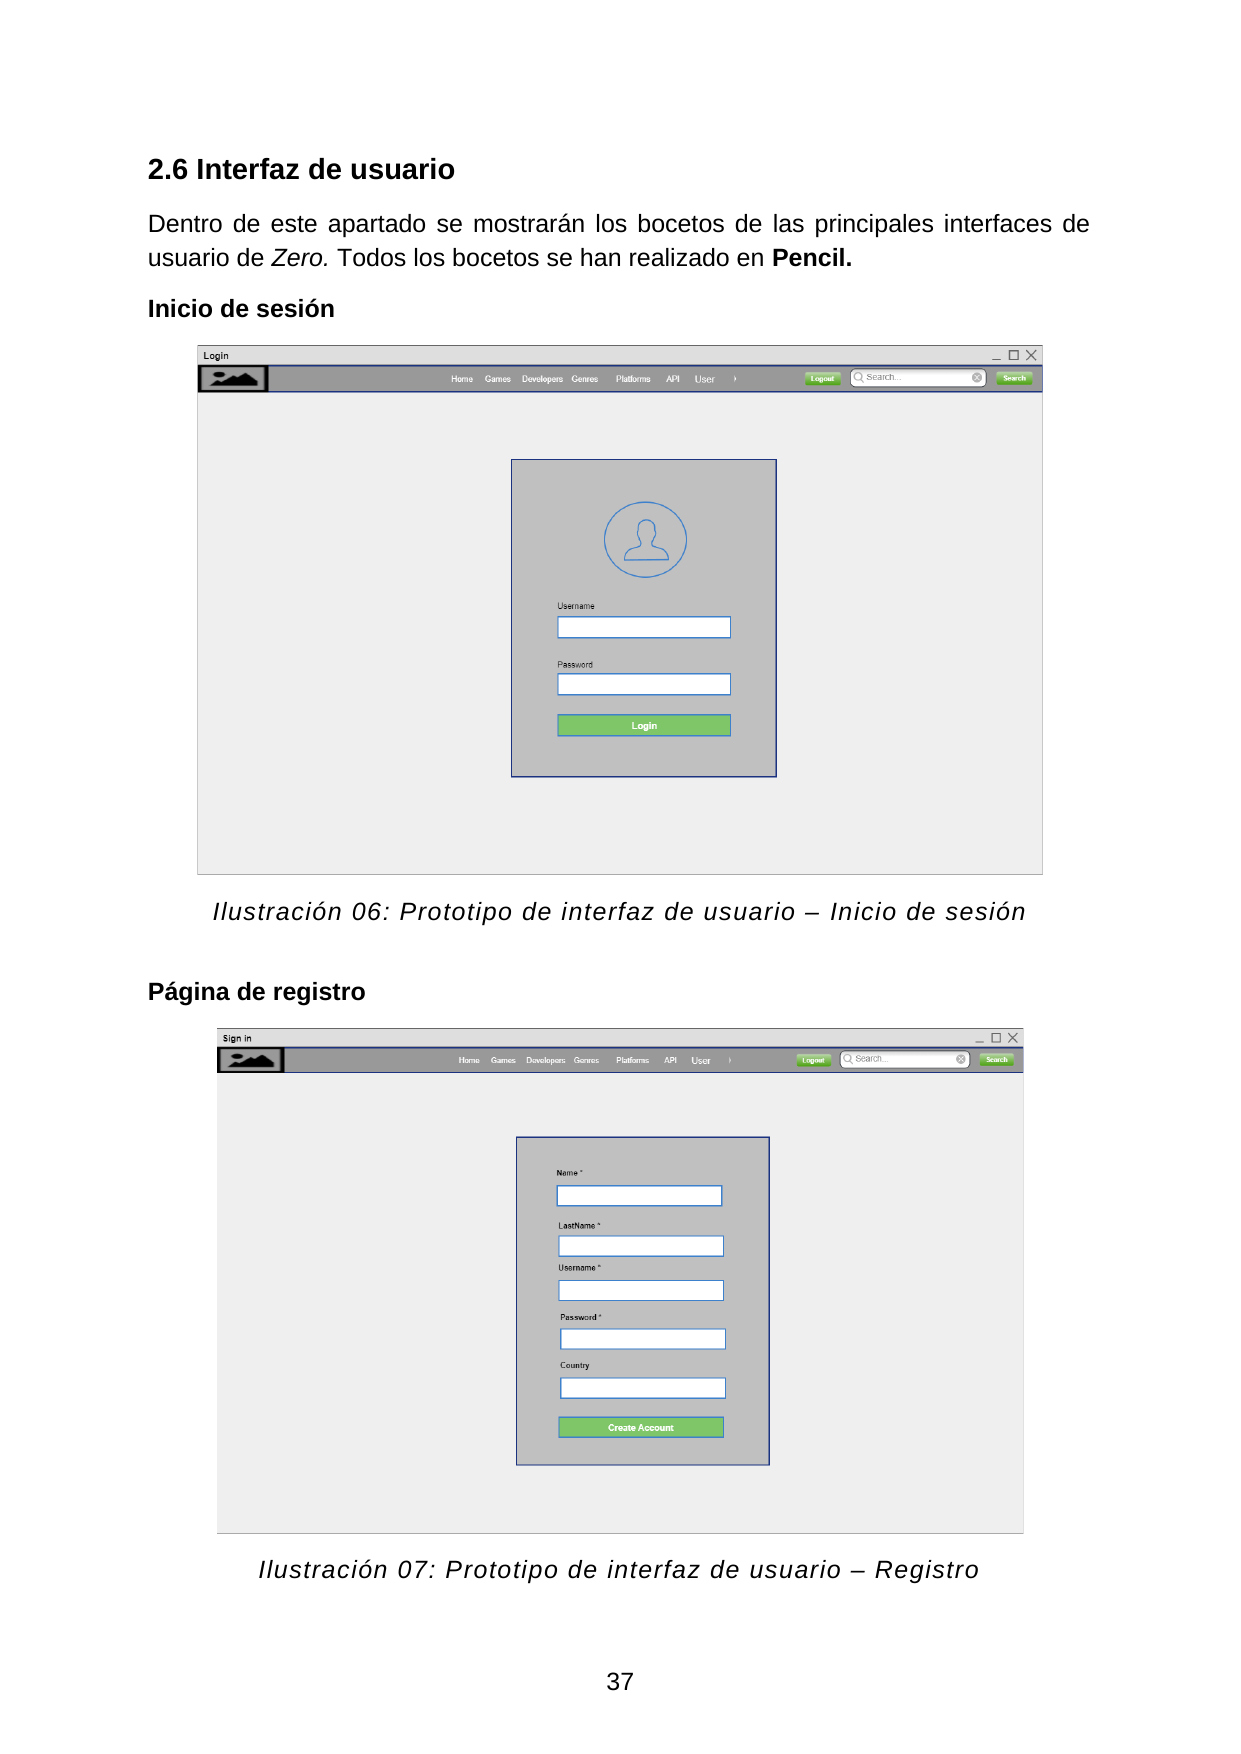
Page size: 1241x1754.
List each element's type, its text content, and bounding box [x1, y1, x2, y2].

text Página de registro [148, 977, 1092, 1006]
text Dentro de este apartado se mostrarán los bocetos de las principales interfaces de usuario de Zero. Todos los bocetos se han realizado en Pencil. [148, 209, 1092, 272]
picture [217, 1028, 1024, 1534]
picture [197, 345, 1043, 875]
text Ilustración 07: Prototipo de interfaz de usuario – Registro [148, 1556, 1092, 1584]
subtitle Ilustración 06: Prototipo de interfaz de usuario – Inicio de sesión [148, 897, 1092, 926]
subtitle 2.6 Interfaz de usuario [148, 152, 1092, 185]
text Inicio de sesión [148, 294, 1092, 323]
